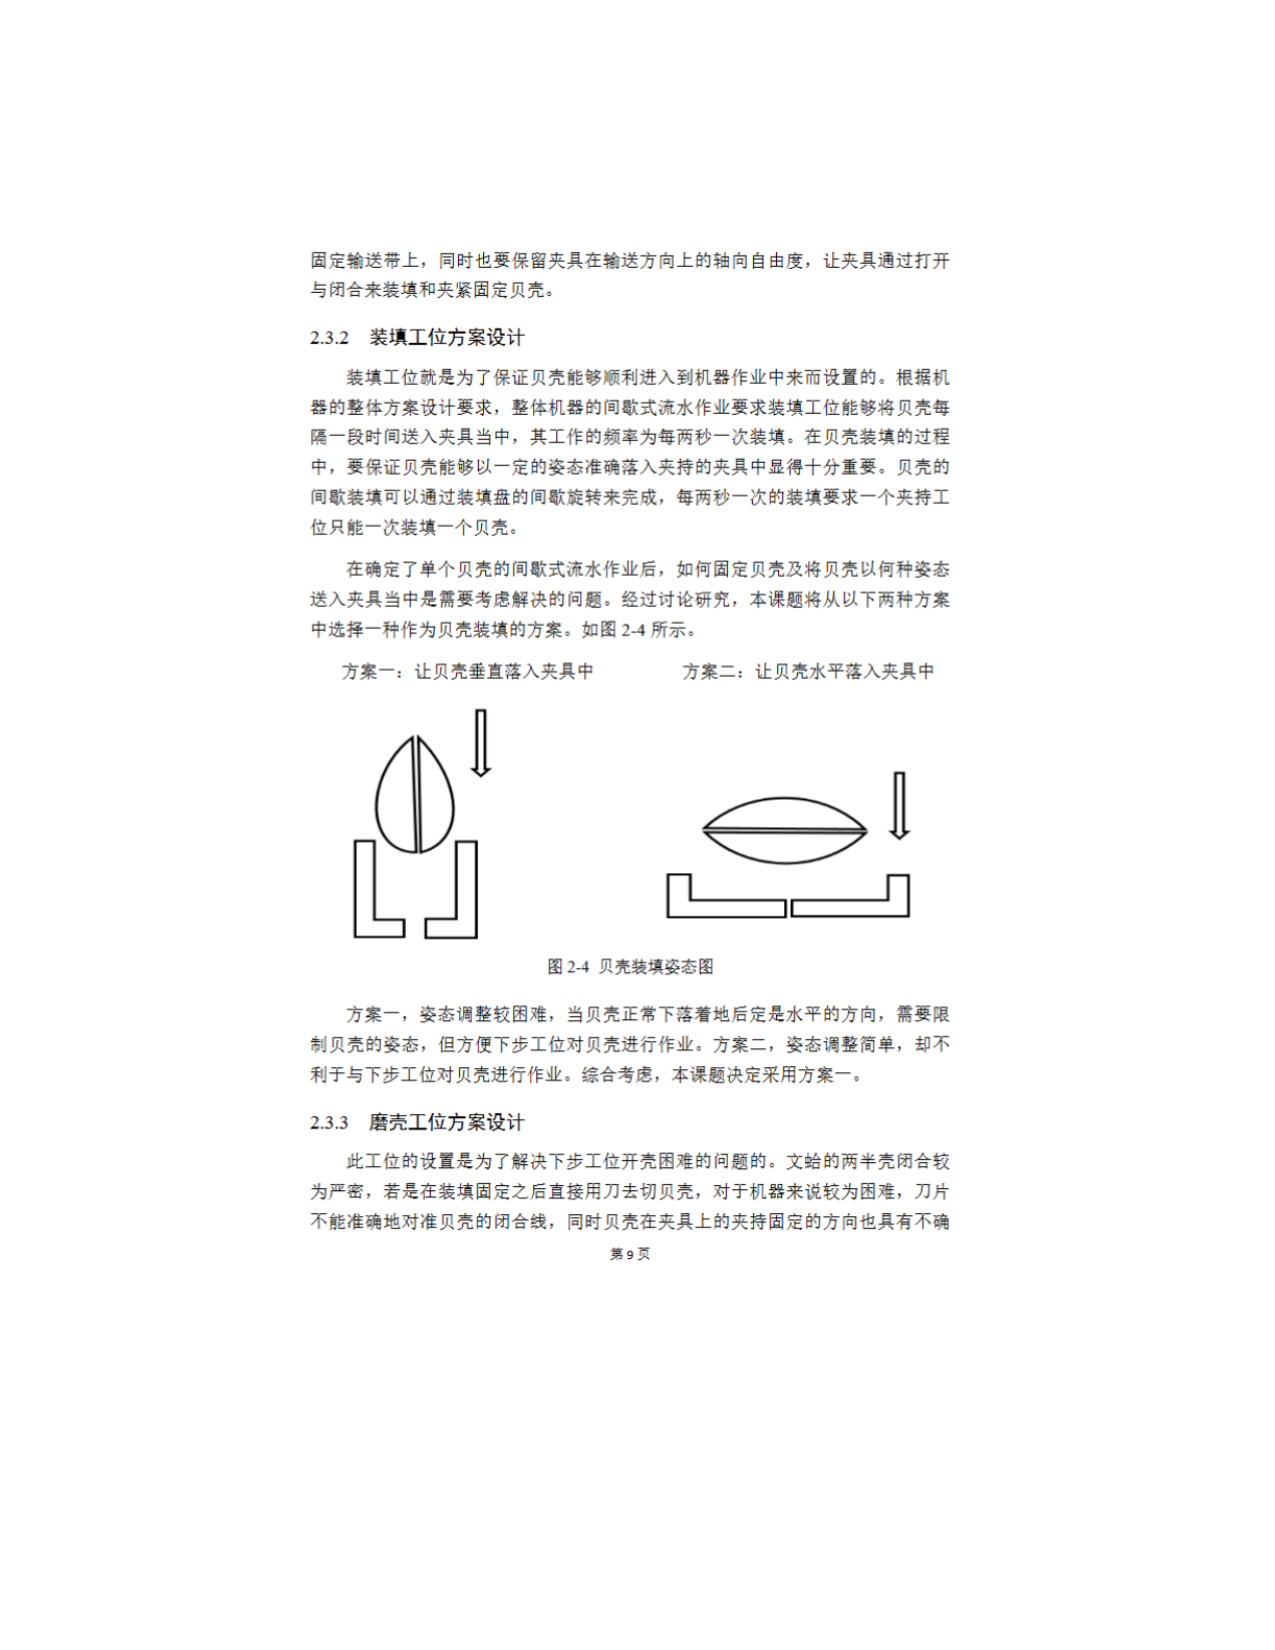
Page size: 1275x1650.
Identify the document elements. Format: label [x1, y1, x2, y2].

picture [187, 150, 1071, 1378]
